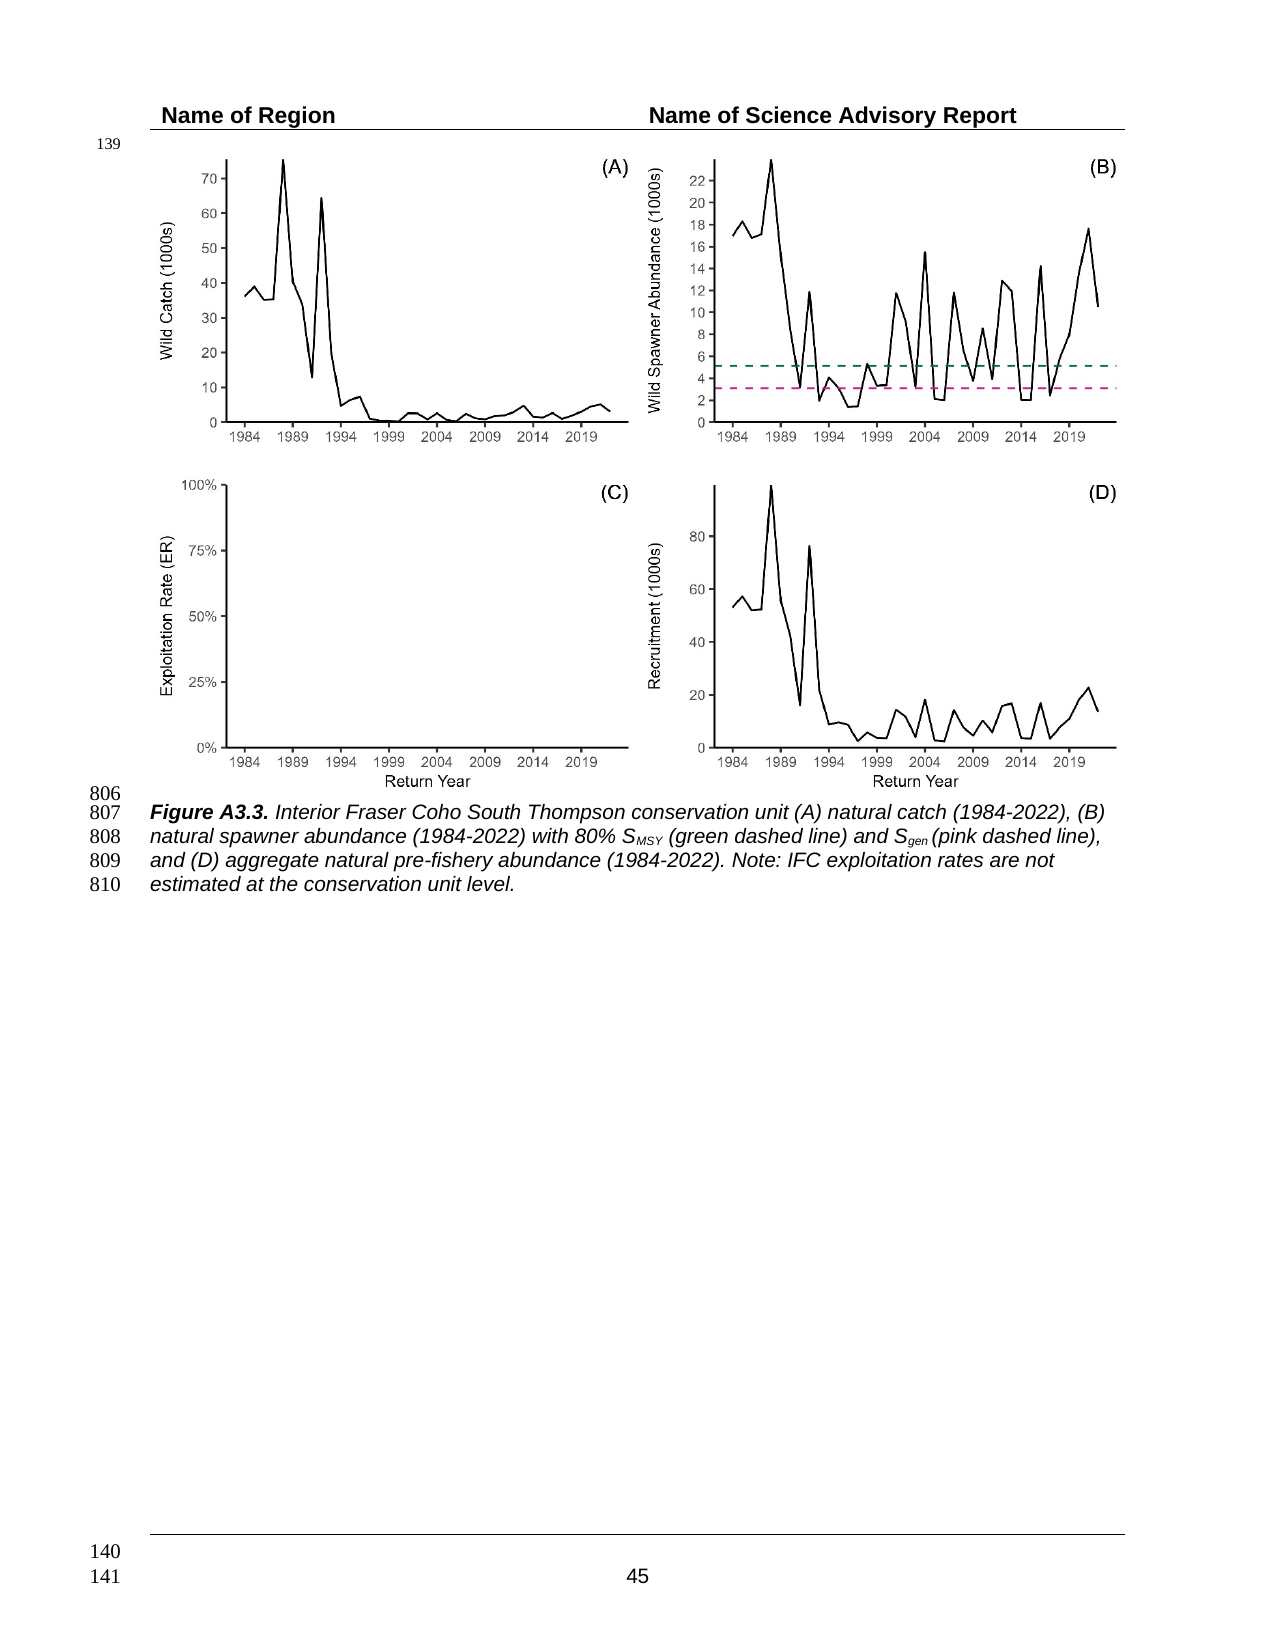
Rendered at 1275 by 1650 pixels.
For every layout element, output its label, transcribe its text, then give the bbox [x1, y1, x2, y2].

picture [150, 150, 1125, 800]
text Figure A3.3. Interior Fraser Coho South Thompson conservation unit (A) natural catch (1984-2022), (B) natural spawner abundance (1984-2022) with 80% SMSY (green dashed line) and Sgen (pink dashed line), and (D) aggregate natural pre-fishery abundance (1984-2022). Note: IFC exploitation rates are not estimated at the conservation unit level. [150, 800, 1125, 896]
